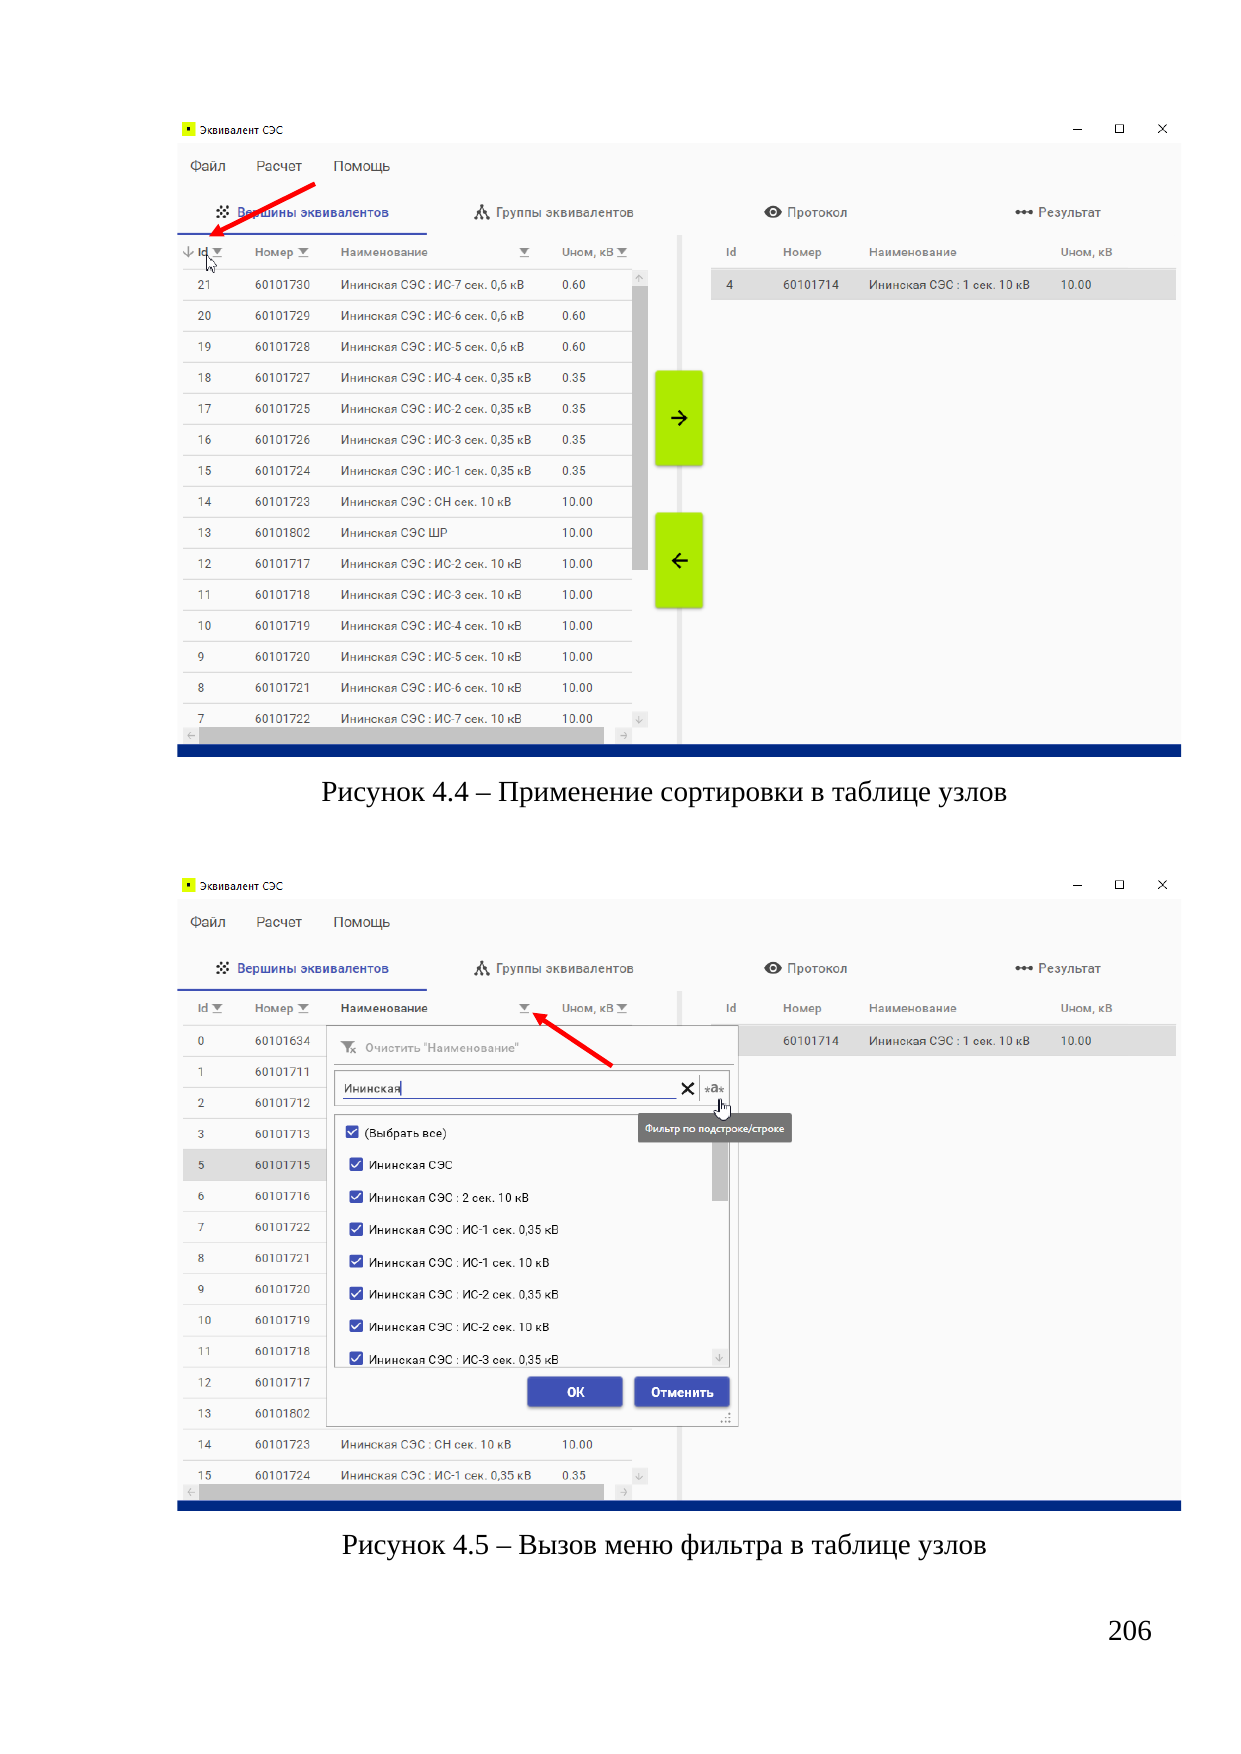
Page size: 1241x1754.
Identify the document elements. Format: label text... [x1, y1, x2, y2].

picture [177, 118, 1182, 757]
text Рисунок 4.4 – Применение сортировки в таблице узлов [177, 774, 1152, 807]
picture [177, 874, 1182, 1511]
text Рисунок 4.5 – Вызов меню фильтра в таблице узлов [177, 1527, 1152, 1561]
